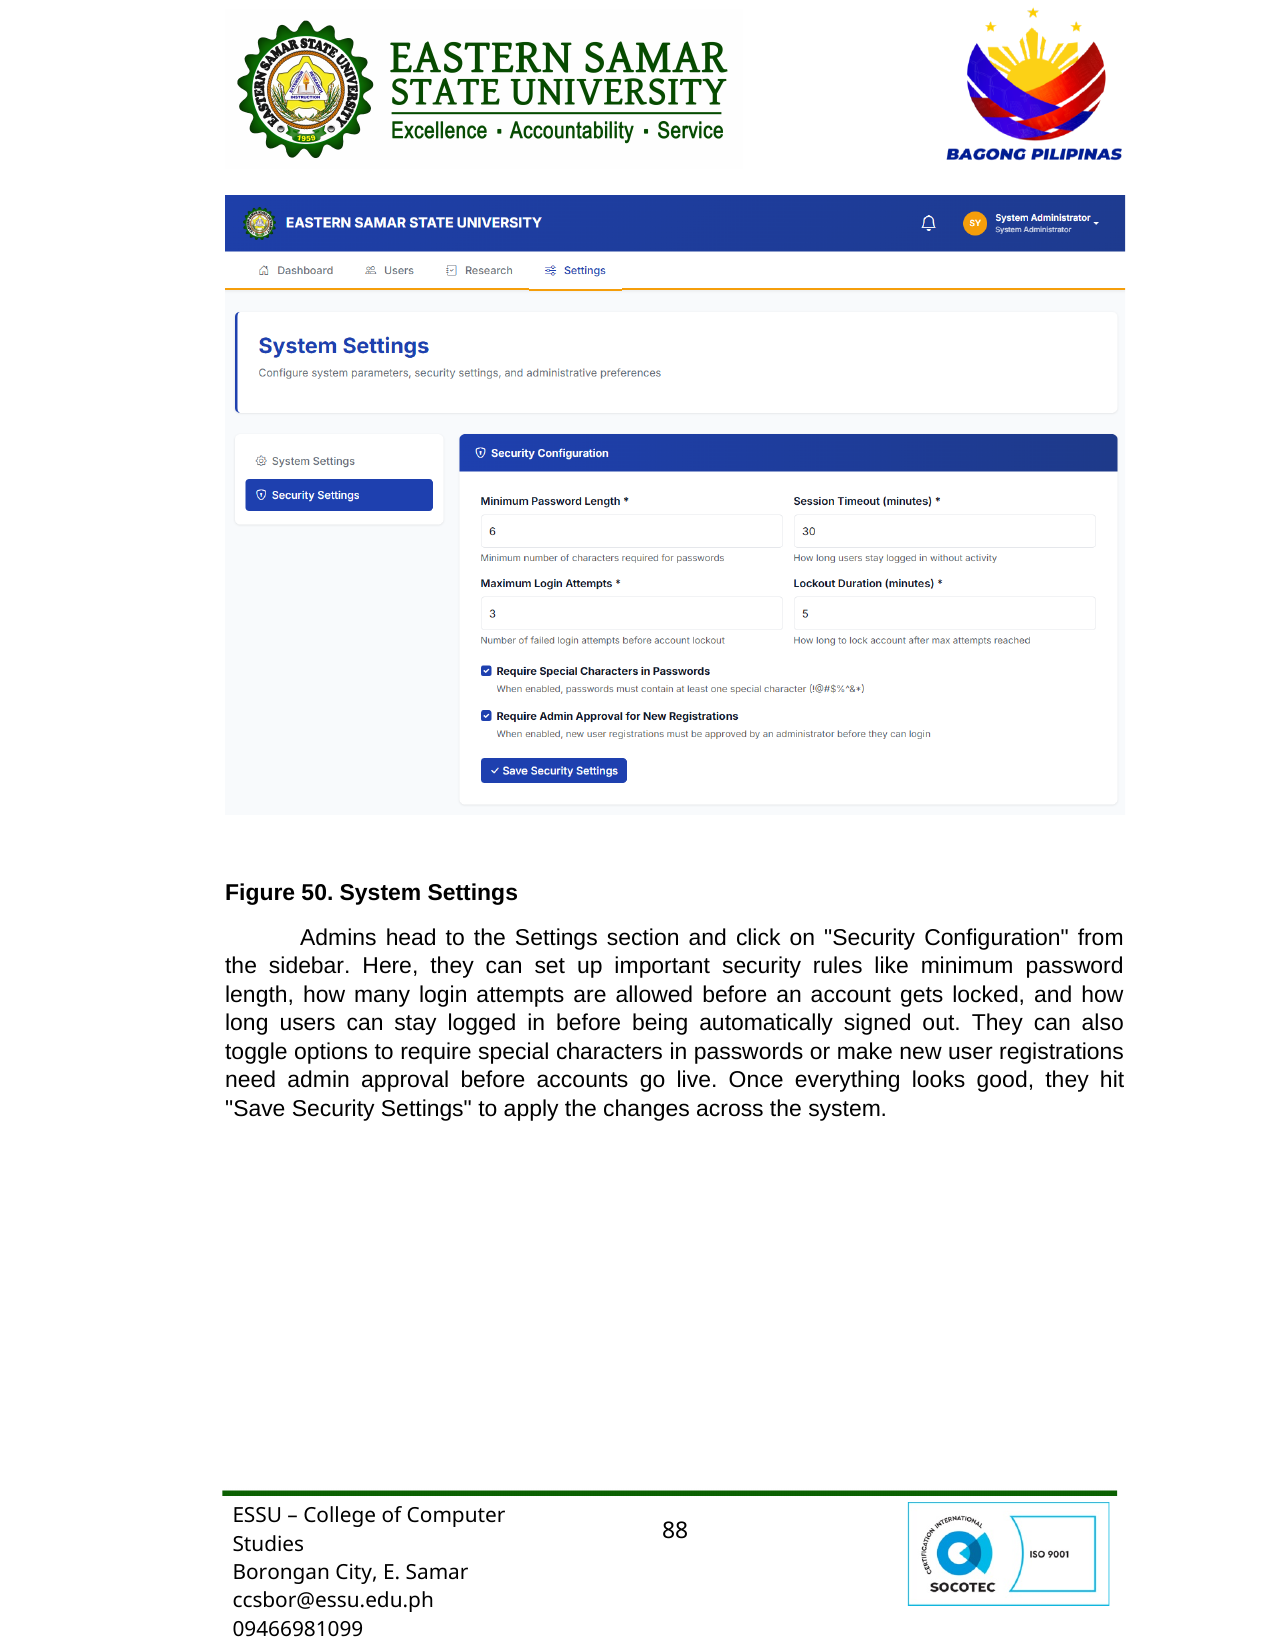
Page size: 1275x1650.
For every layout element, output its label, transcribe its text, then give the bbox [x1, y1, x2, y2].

text Figure 50. System Settings [225, 879, 1125, 905]
picture [225, 195, 1125, 815]
picture [907, 1502, 1110, 1604]
picture [941, 4, 1125, 164]
picture [222, 1488, 1118, 1498]
picture [225, 9, 743, 169]
text Admins head to the Settings section and click on "Security Configuration" from the sidebar. Here, they can set up important security rules like minimum password length, how many login attempts are allowed before an account gets locked, and how long users can stay logged in before being automatically signed out. They can also toggle options to require special characters in passwords or make new user registrations need admin approval before accounts go live. Once everything looks good, they hit "Save Security Settings" to apply the changes across the system. [225, 924, 1125, 1121]
